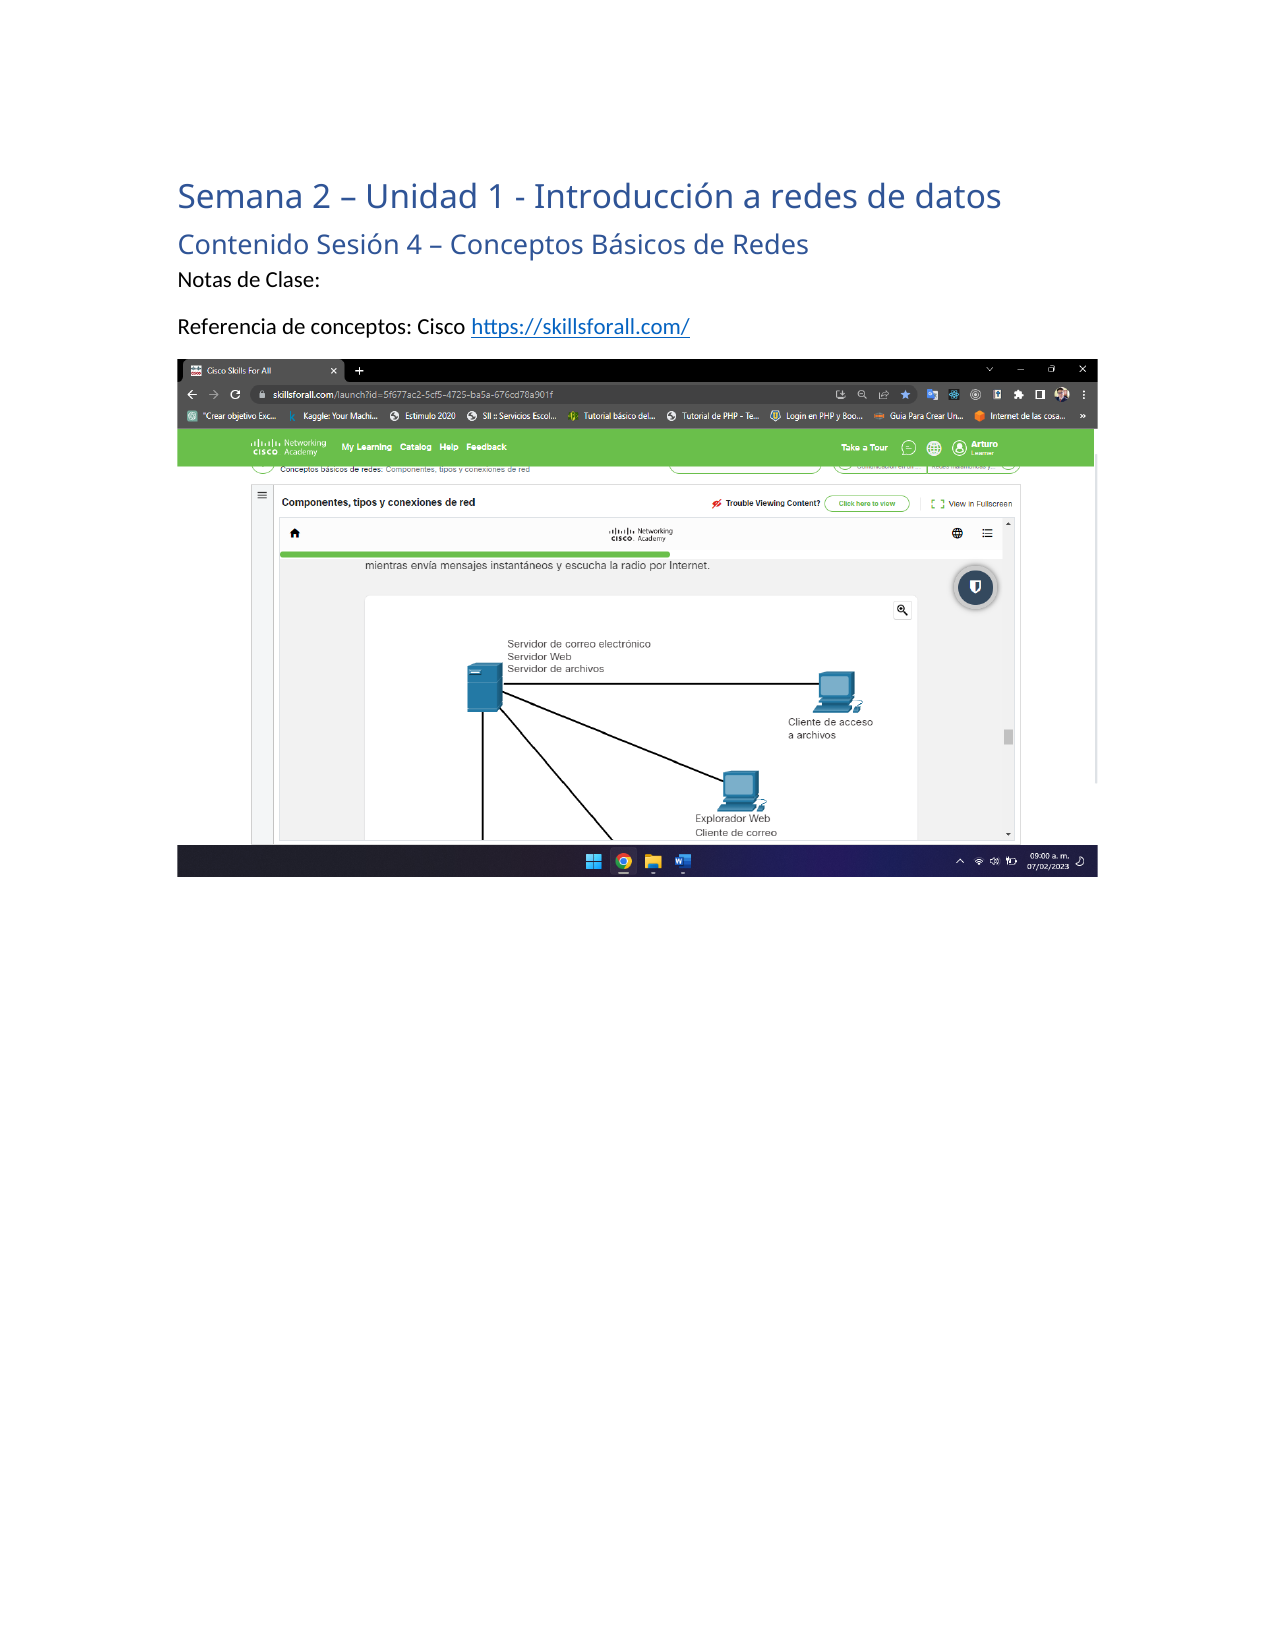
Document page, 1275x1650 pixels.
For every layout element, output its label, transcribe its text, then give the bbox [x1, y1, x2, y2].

picture [177, 359, 1098, 877]
subtitle Contenido Sesión 4 – Conceptos Básicos de Redes [177, 226, 1098, 263]
subtitle Semana 2 – Unidad 1 - Introducción a redes de datos [177, 173, 1098, 218]
text Notas de Clase: [177, 266, 1098, 293]
text Referencia de conceptos: Cisco https://skillsforall.com/ [177, 312, 1098, 340]
